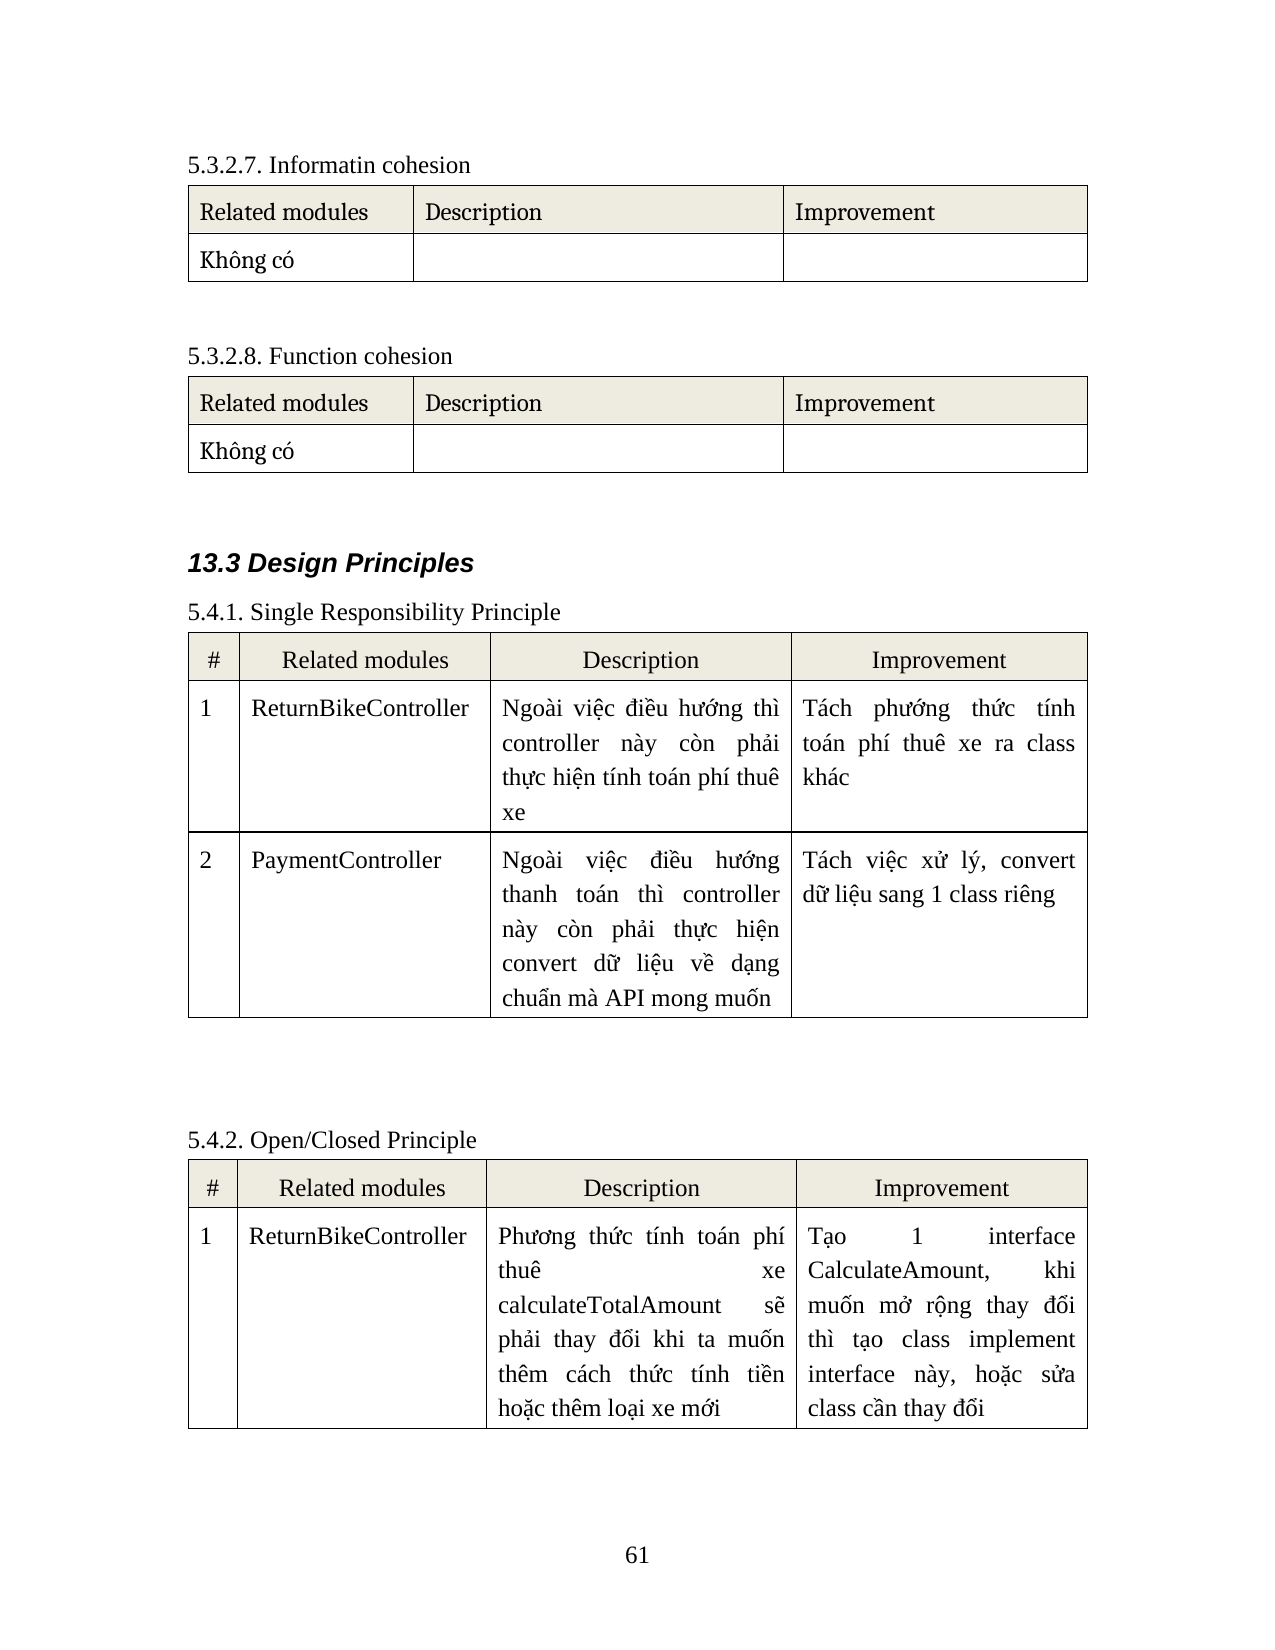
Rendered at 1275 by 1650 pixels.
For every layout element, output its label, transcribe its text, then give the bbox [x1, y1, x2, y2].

text 5.4.1. Single Responsibility Principle [187, 597, 1087, 626]
text 5.3.2.7. Informatin cohesion [187, 150, 1087, 179]
table_cell ReturnBikeController [240, 681, 490, 831]
text 5.4.2. Open/Closed Principle [187, 1125, 1087, 1153]
table_cell PaymentController [240, 833, 490, 1017]
table_header Related modules [189, 186, 413, 232]
table_cell [414, 425, 783, 472]
table_cell Không có [189, 234, 413, 281]
table_cell 1 [189, 681, 239, 831]
table_header Description [487, 1160, 796, 1207]
table_header Description [491, 633, 791, 680]
subtitle Design Principles [187, 547, 1087, 579]
table_cell 2 [189, 833, 239, 1017]
table_cell Phương thức tính toán phí thuê xe calculateTotalAmount sẽ phải thay đổi khi ta muốn thêm cách thức tính tiền hoặc thêm loại xe mới [487, 1208, 796, 1428]
table_cell 1 [189, 1208, 237, 1428]
table_header # [189, 633, 239, 680]
table_header Improvement [784, 186, 1087, 232]
text 5.3.2.8. Function cohesion [187, 341, 1087, 370]
table_header Improvement [784, 377, 1087, 423]
table_cell Không có [189, 425, 413, 472]
table_header Related modules [189, 377, 413, 423]
table_cell [784, 234, 1087, 281]
table_cell Tách việc xử lý, convert dữ liệu sang 1 class riêng [792, 833, 1087, 1017]
table_header Improvement [792, 633, 1087, 680]
table_header Description [414, 377, 783, 423]
table_cell Tách phướng thức tính toán phí thuê xe ra class khác [792, 681, 1087, 831]
table_header Improvement [797, 1160, 1087, 1207]
table_header Related modules [240, 633, 490, 680]
table_cell Ngoài việc điều hướng thì controller này còn phải thực hiện tính toán phí thuê xe [491, 681, 791, 831]
table_header Related modules [238, 1160, 486, 1207]
table_cell Tạo 1 interface CalculateAmount, khi muốn mở rộng thay đổi thì tạo class implement interface này, hoặc sửa class cần thay đổi [797, 1208, 1087, 1428]
table_header Description [414, 186, 783, 232]
table_cell Ngoài việc điều hướng thanh toán thì controller này còn phải thực hiện convert dữ liệu về dạng chuẩn mà API mong muốn [491, 833, 791, 1017]
table_cell [414, 234, 783, 281]
table_cell [784, 425, 1087, 472]
table_cell ReturnBikeController [238, 1208, 486, 1428]
table_header # [189, 1160, 237, 1207]
